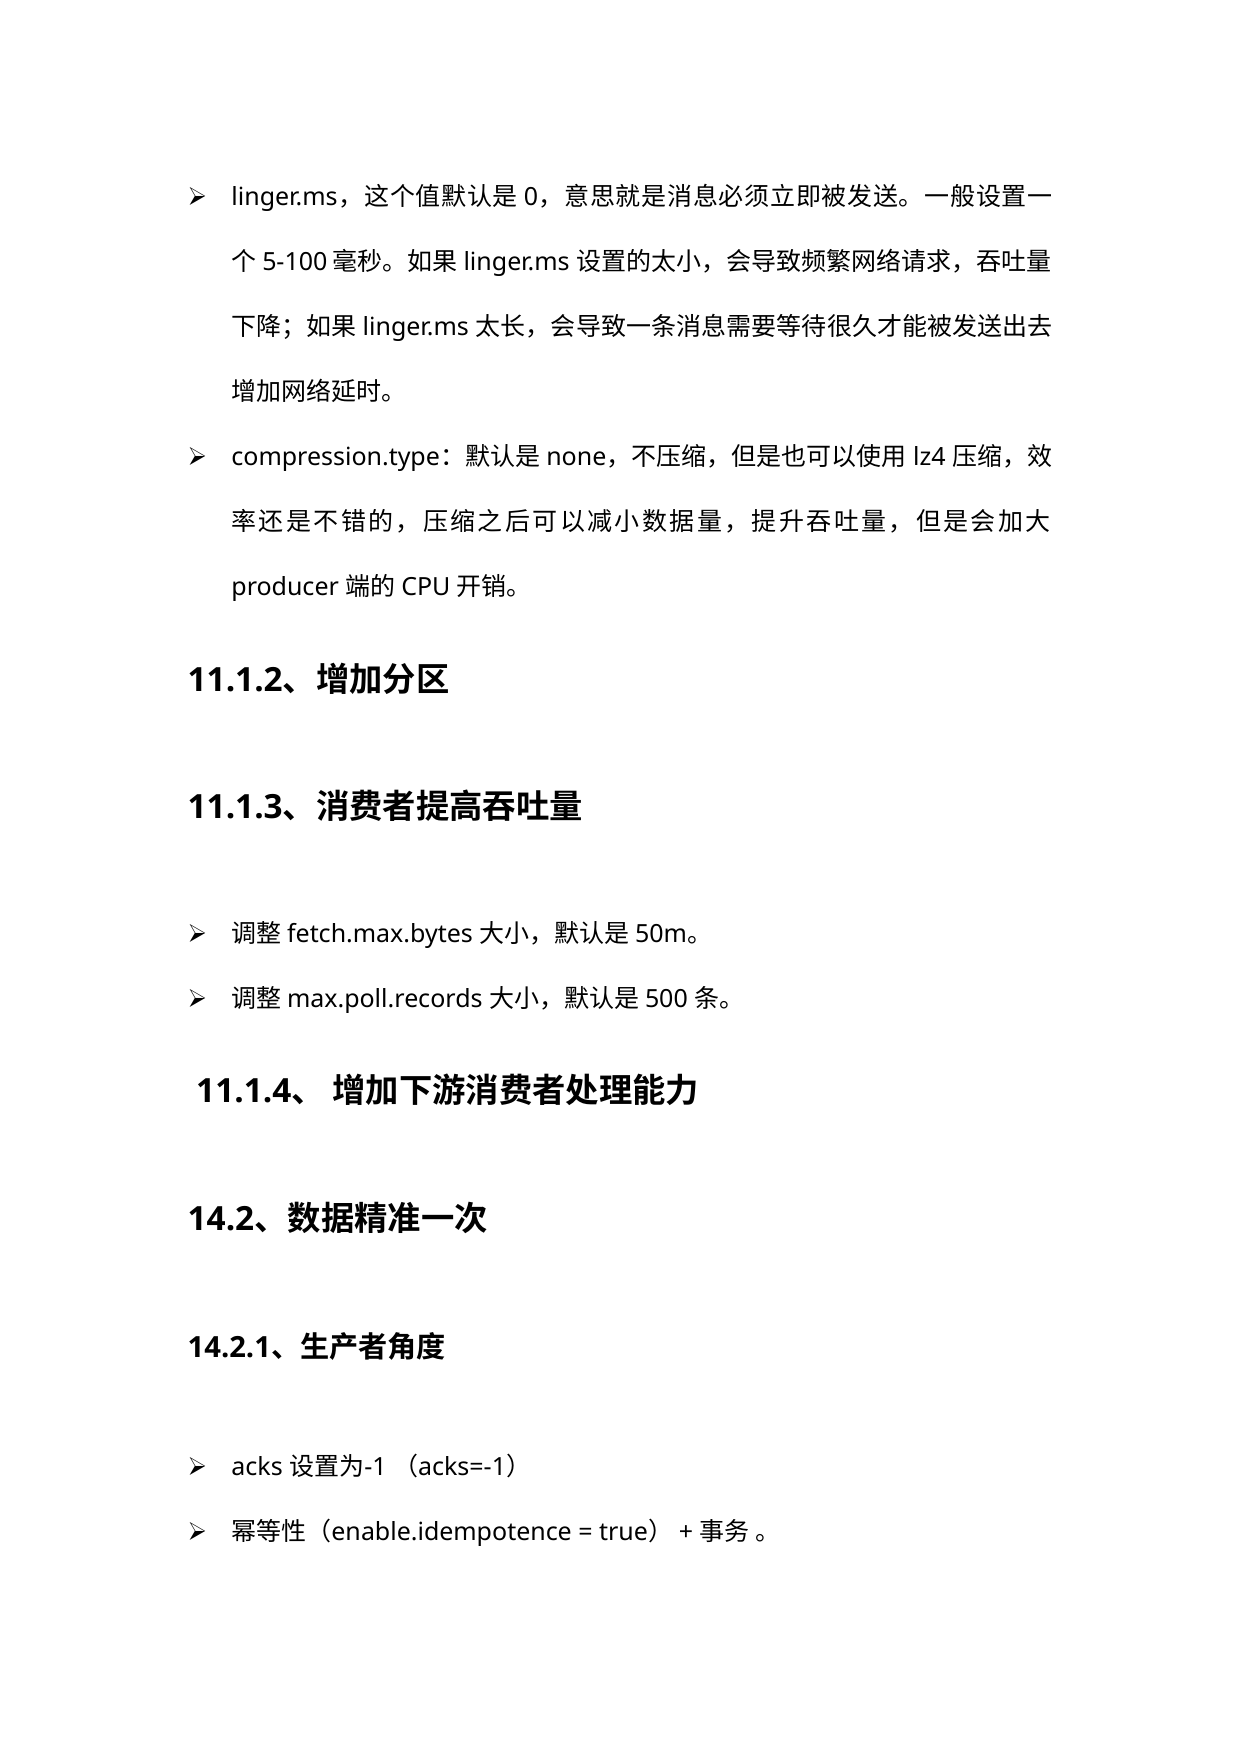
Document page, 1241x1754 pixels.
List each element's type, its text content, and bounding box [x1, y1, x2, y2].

subtitle 14.2.1、生产者角度 [187, 1313, 1053, 1378]
list 幂等性（enable.idempotence = true） + 事务 。 [187, 1497, 1053, 1562]
subtitle 14.2、数据精准一次 [187, 1183, 1053, 1248]
list acks 设置为-1 （acks=-1） [187, 1432, 1053, 1497]
list compression.type：默认是 none，不压缩，但是也可以使用 lz4 压缩，效率还是不错的，压缩之后可以减小数据量，提升吞吐量，但是会加大 producer 端的 CPU 开销。 [187, 422, 1053, 617]
list 调整 max.poll.records 大小，默认是 500 条。 [187, 964, 1053, 1029]
subtitle 11.1.4、 增加下游消费者处理能力 [187, 1056, 1053, 1121]
subtitle 11.1.2、增加分区 [187, 644, 1053, 709]
subtitle 11.1.3、消费者提高吞吐量 [187, 771, 1053, 836]
list 调整 fetch.max.bytes 大小，默认是 50m。 [187, 899, 1053, 964]
list linger.ms，这个值默认是0，意思就是消息必须立即被发送。一般设置一个 5-100毫秒。如果 linger.ms 设置的太小，会导致频繁网络请求，吞吐量下降；如果 linger.ms 太长，会导致一条消息需要等待很久才能被发送出去，增加网络延时。 [187, 162, 1053, 422]
